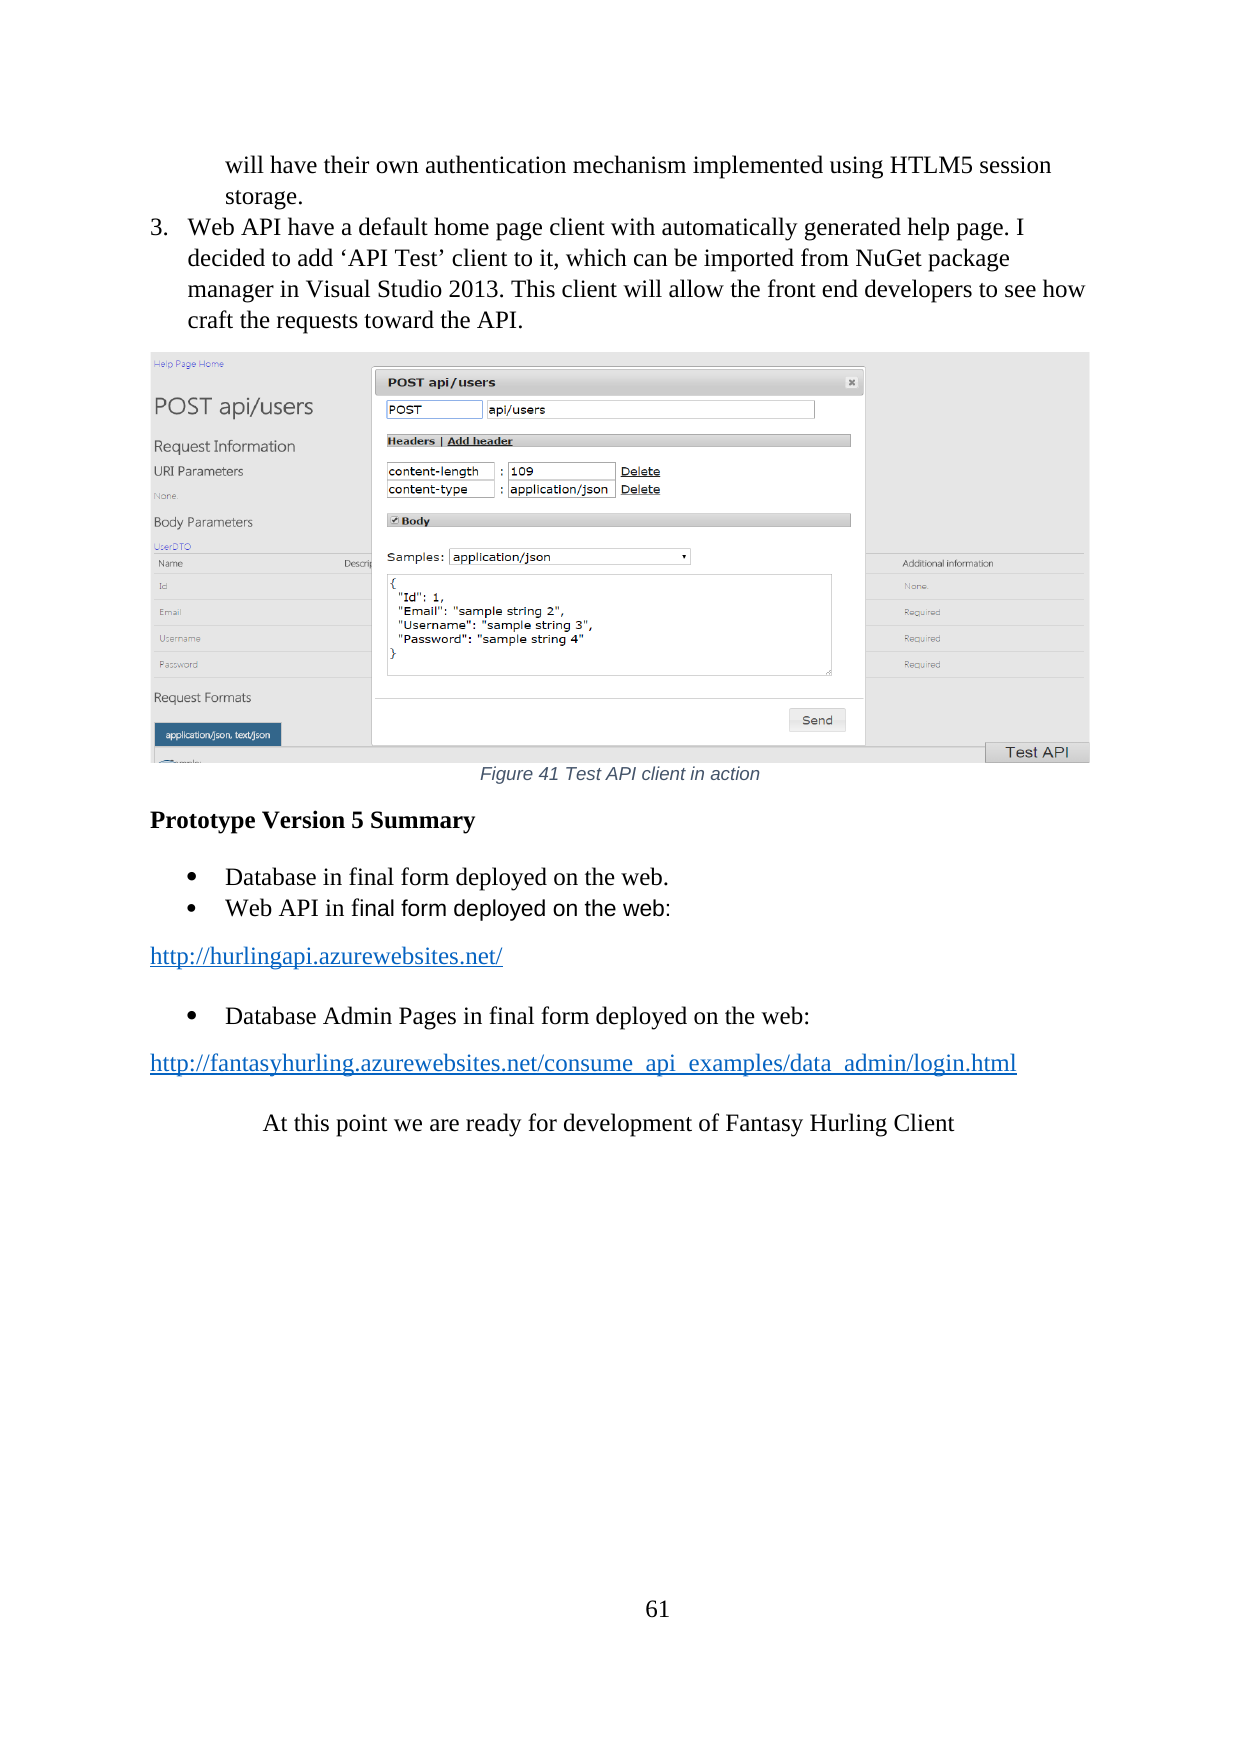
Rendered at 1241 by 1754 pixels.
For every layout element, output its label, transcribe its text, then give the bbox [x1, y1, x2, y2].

subtitle Prototype Version 5 Summary [150, 805, 1090, 833]
list Web API in final form deployed on the web: [187, 893, 1090, 922]
text http://fantasyhurling.azurewebsites.net/consume_api_examples/data_admin/login.html [150, 1048, 1090, 1077]
text Figure 41 Test API client in action [150, 763, 1090, 784]
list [187, 150, 1090, 210]
text http://hurlingapi.azurewebsites.net/ [150, 941, 1090, 970]
picture [150, 352, 1090, 763]
text At this point we are ready for development of Fantasy Hurling Client [187, 1108, 1090, 1137]
list Database Admin Pages in final form deployed on the web: [187, 1001, 1090, 1029]
list Web API have a default home page client with automatically generated help page. I decided to add ‘API Test’ client to it, which can be imported from NuGet package manager in Visual Studio 2013. This client will allow the front end developers to see how craft the requests toward the API. [150, 212, 1090, 334]
list Database in final form deployed on the web. [187, 862, 1090, 891]
